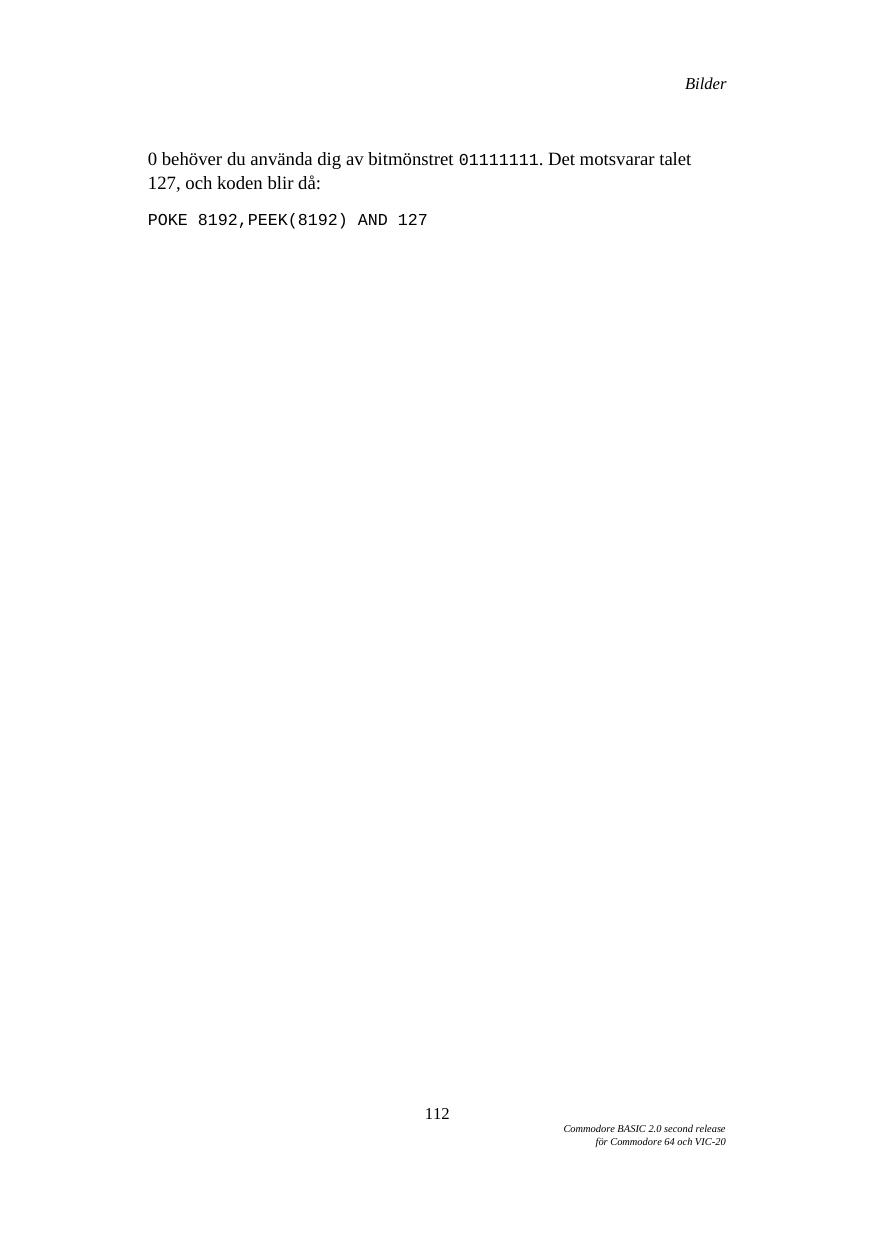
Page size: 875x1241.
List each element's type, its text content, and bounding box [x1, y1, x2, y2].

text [148, 148, 726, 193]
text POKE 8192,PEEK(8192) AND 127 [148, 212, 726, 231]
